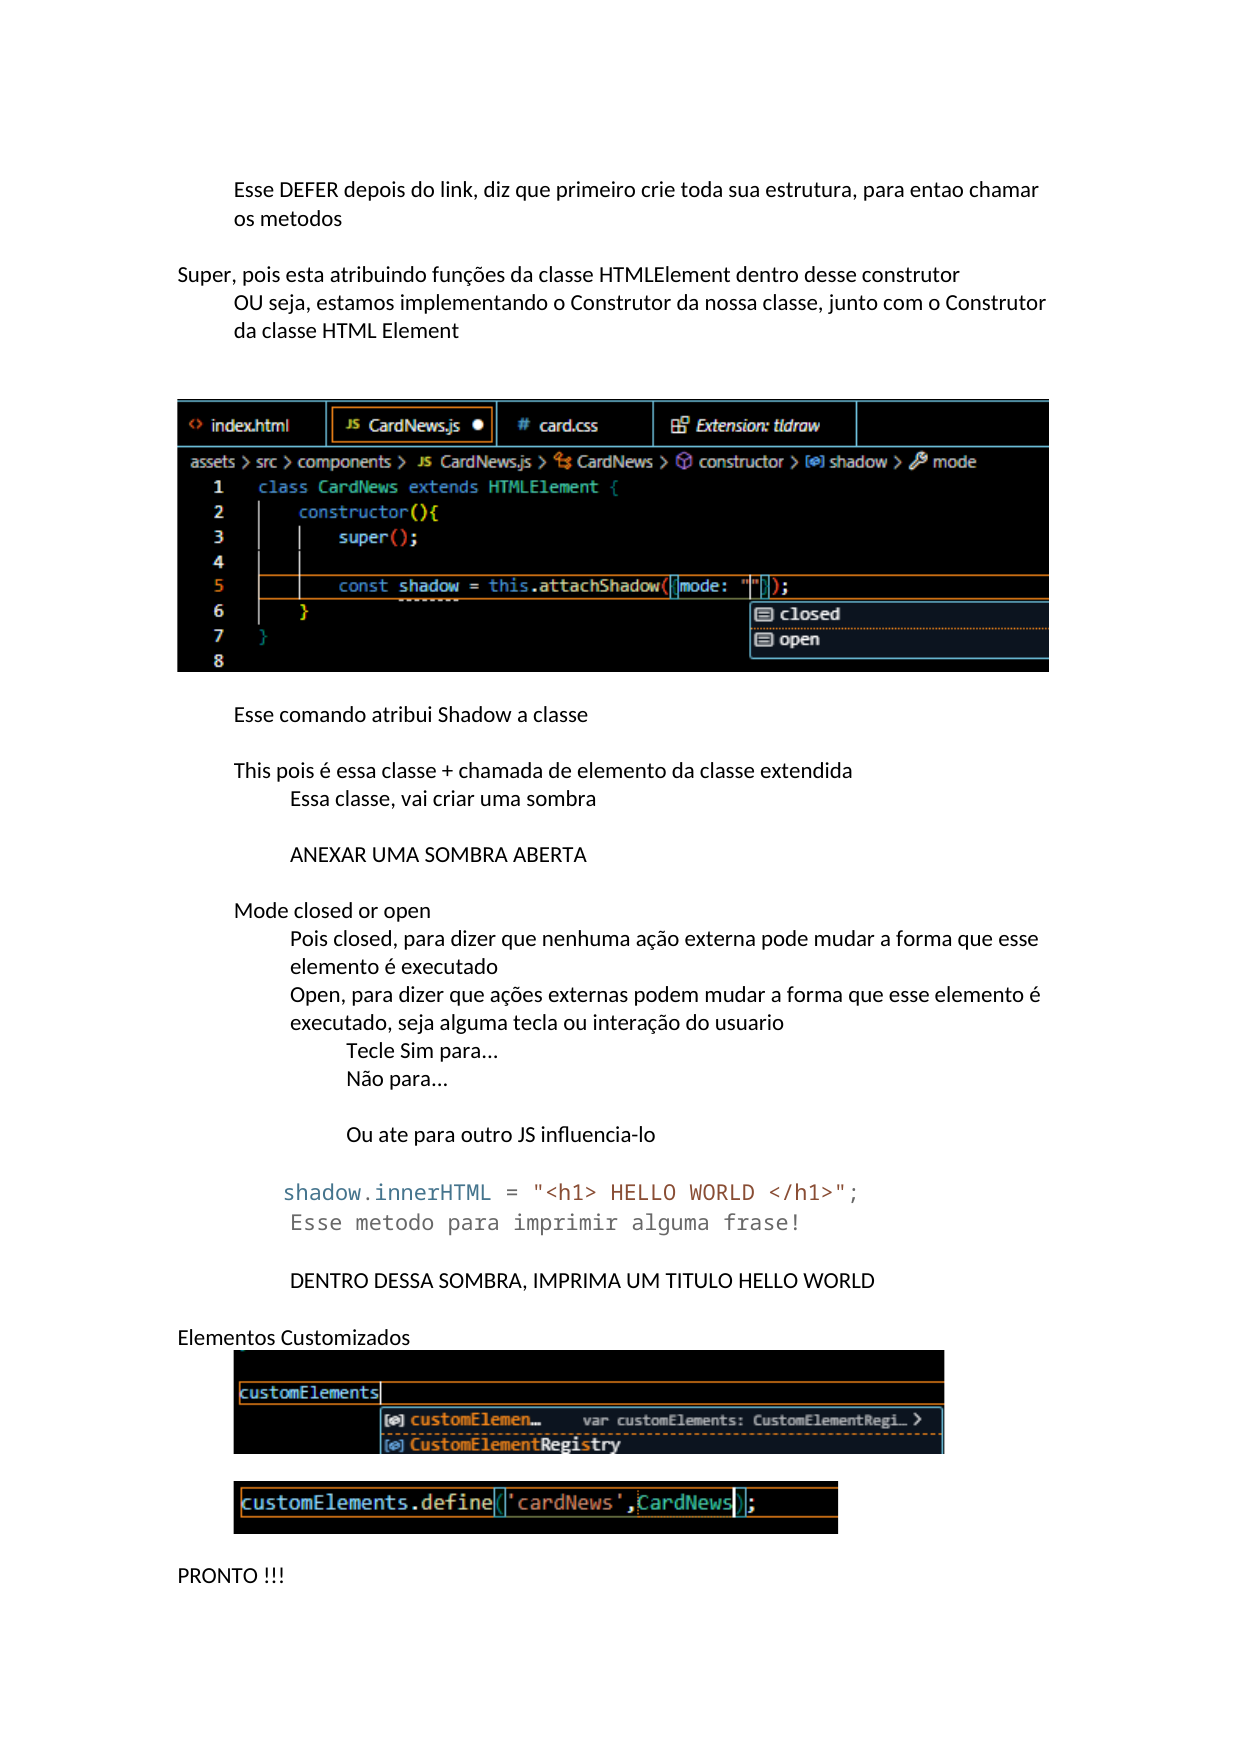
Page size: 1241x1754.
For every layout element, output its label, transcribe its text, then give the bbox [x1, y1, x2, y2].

text shadow.innerHTML = "<h1> HELLO WORLD </h1>"; [177, 1177, 1063, 1207]
picture [233, 1350, 945, 1454]
text Ou ate para outro JS influencia-lo [346, 1120, 1063, 1148]
text ANEXAR UMA SOMBRA ABERTA [290, 840, 1063, 868]
text PRONTO !!! [177, 1561, 1063, 1589]
text Elementos Customizados [177, 1323, 1063, 1351]
text Tecle Sim para... [346, 1036, 1063, 1064]
picture [233, 1481, 839, 1534]
text Esse comando atribui Shadow a classe [233, 700, 1063, 728]
text OU seja, estamos implementando o Construtor da nossa classe, junto com o Construtor da classe HTML Element [233, 288, 1063, 344]
text Pois closed, para dizer que nenhuma ação externa pode mudar a forma que esse elemento é executado [290, 924, 1063, 980]
text Essa classe, vai criar uma sombra [290, 784, 1063, 812]
text Mode closed or open [233, 896, 1063, 924]
text Open, para dizer que ações externas podem mudar a forma que esse elemento é executado, seja alguma tecla ou interação do usuario [290, 980, 1063, 1036]
text DENTRO DESSA SOMBRA, IMPRIMA UM TITULO HELLO WORLD [290, 1267, 1063, 1294]
picture [177, 399, 1049, 672]
text Esse DEFER depois do link, diz que primeiro crie toda sua estrutura, para entao chamar os metodos [233, 176, 1063, 232]
text Esse metodo para imprimir alguma frase! [290, 1207, 1063, 1237]
text This pois é essa classe + chamada de elemento da classe extendida [233, 756, 1063, 784]
text Não para... [346, 1064, 1063, 1092]
text Super, pois esta atribuindo funções da classe HTMLElement dentro desse construtor [177, 260, 1063, 288]
